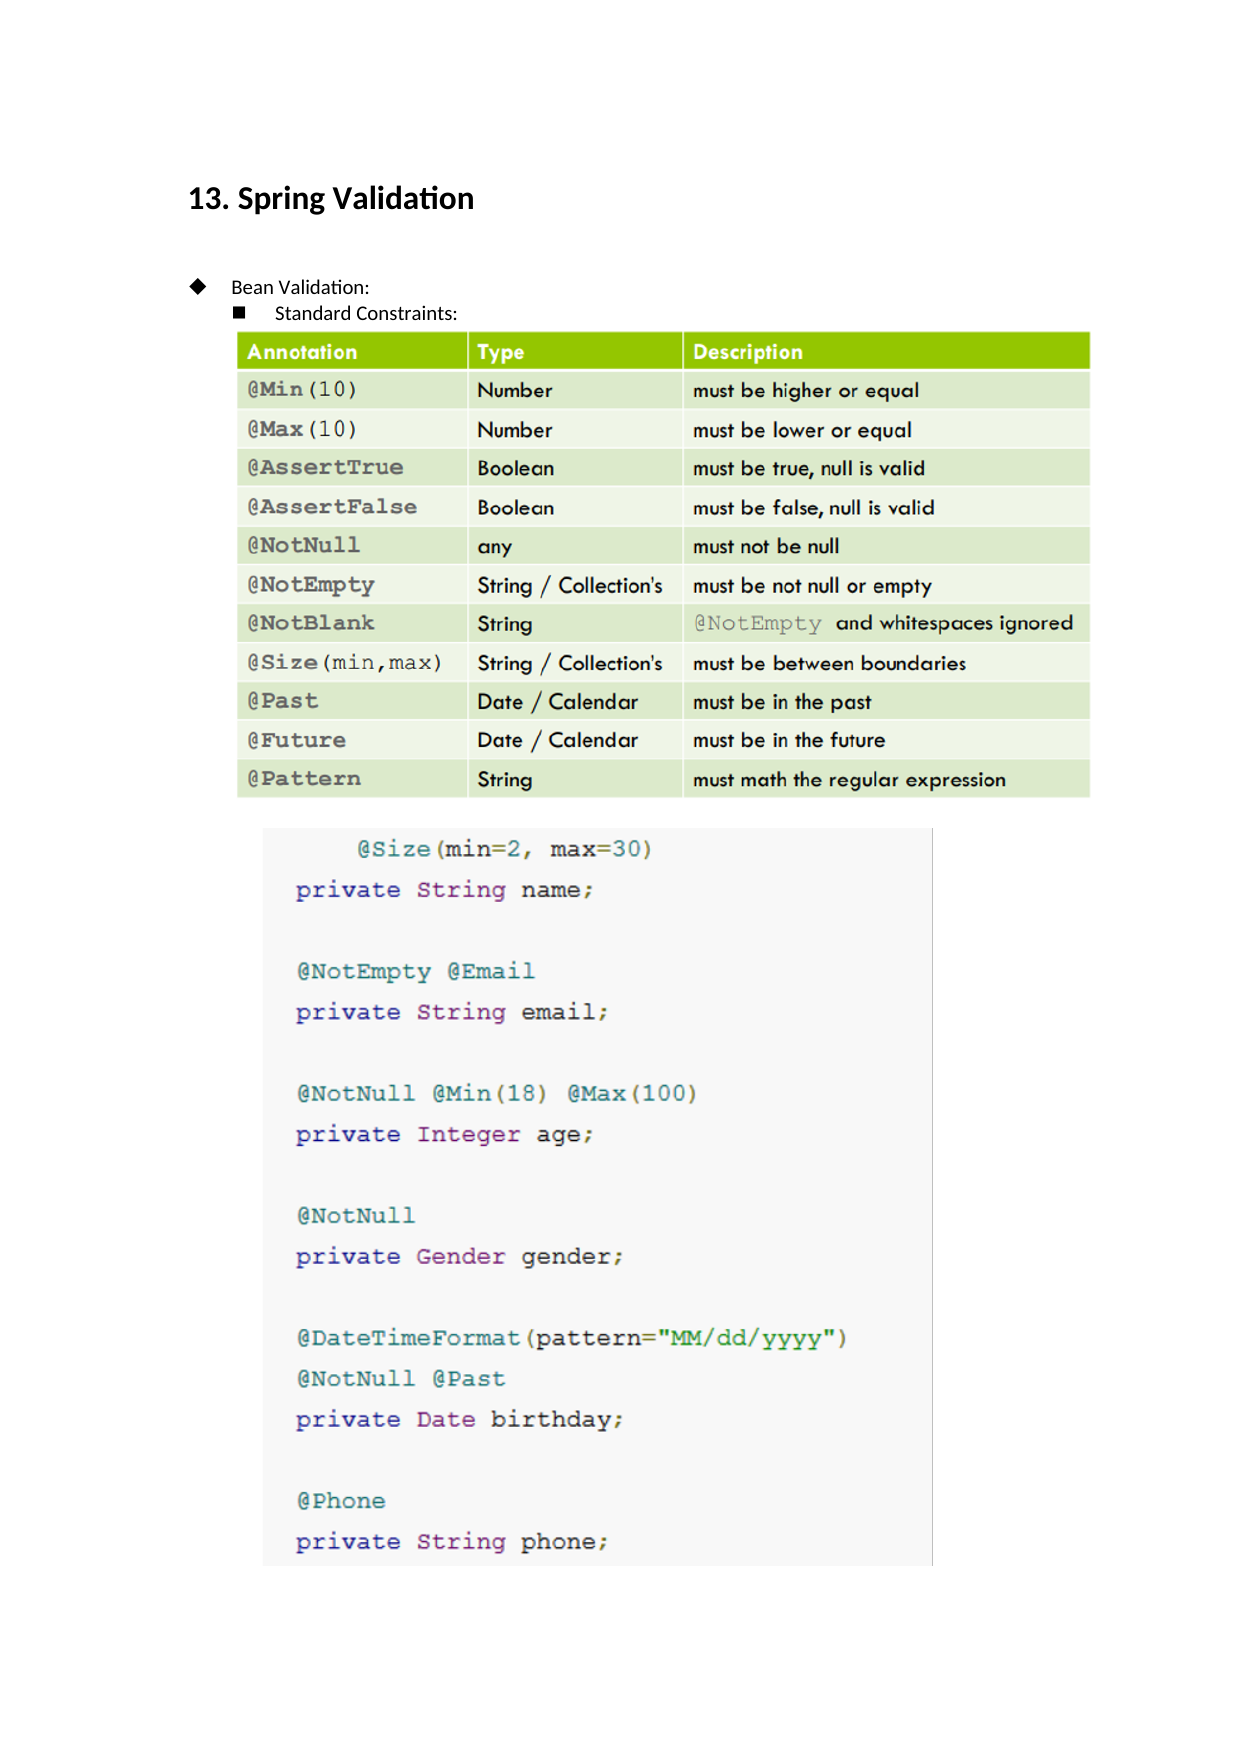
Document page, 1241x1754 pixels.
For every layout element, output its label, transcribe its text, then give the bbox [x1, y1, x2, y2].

picture [231, 325, 1096, 804]
picture [262, 828, 934, 1566]
list Standard Constraints: [231, 300, 1053, 325]
list Bean Validation: [187, 274, 1053, 300]
subtitle Spring Validation [187, 177, 1053, 218]
